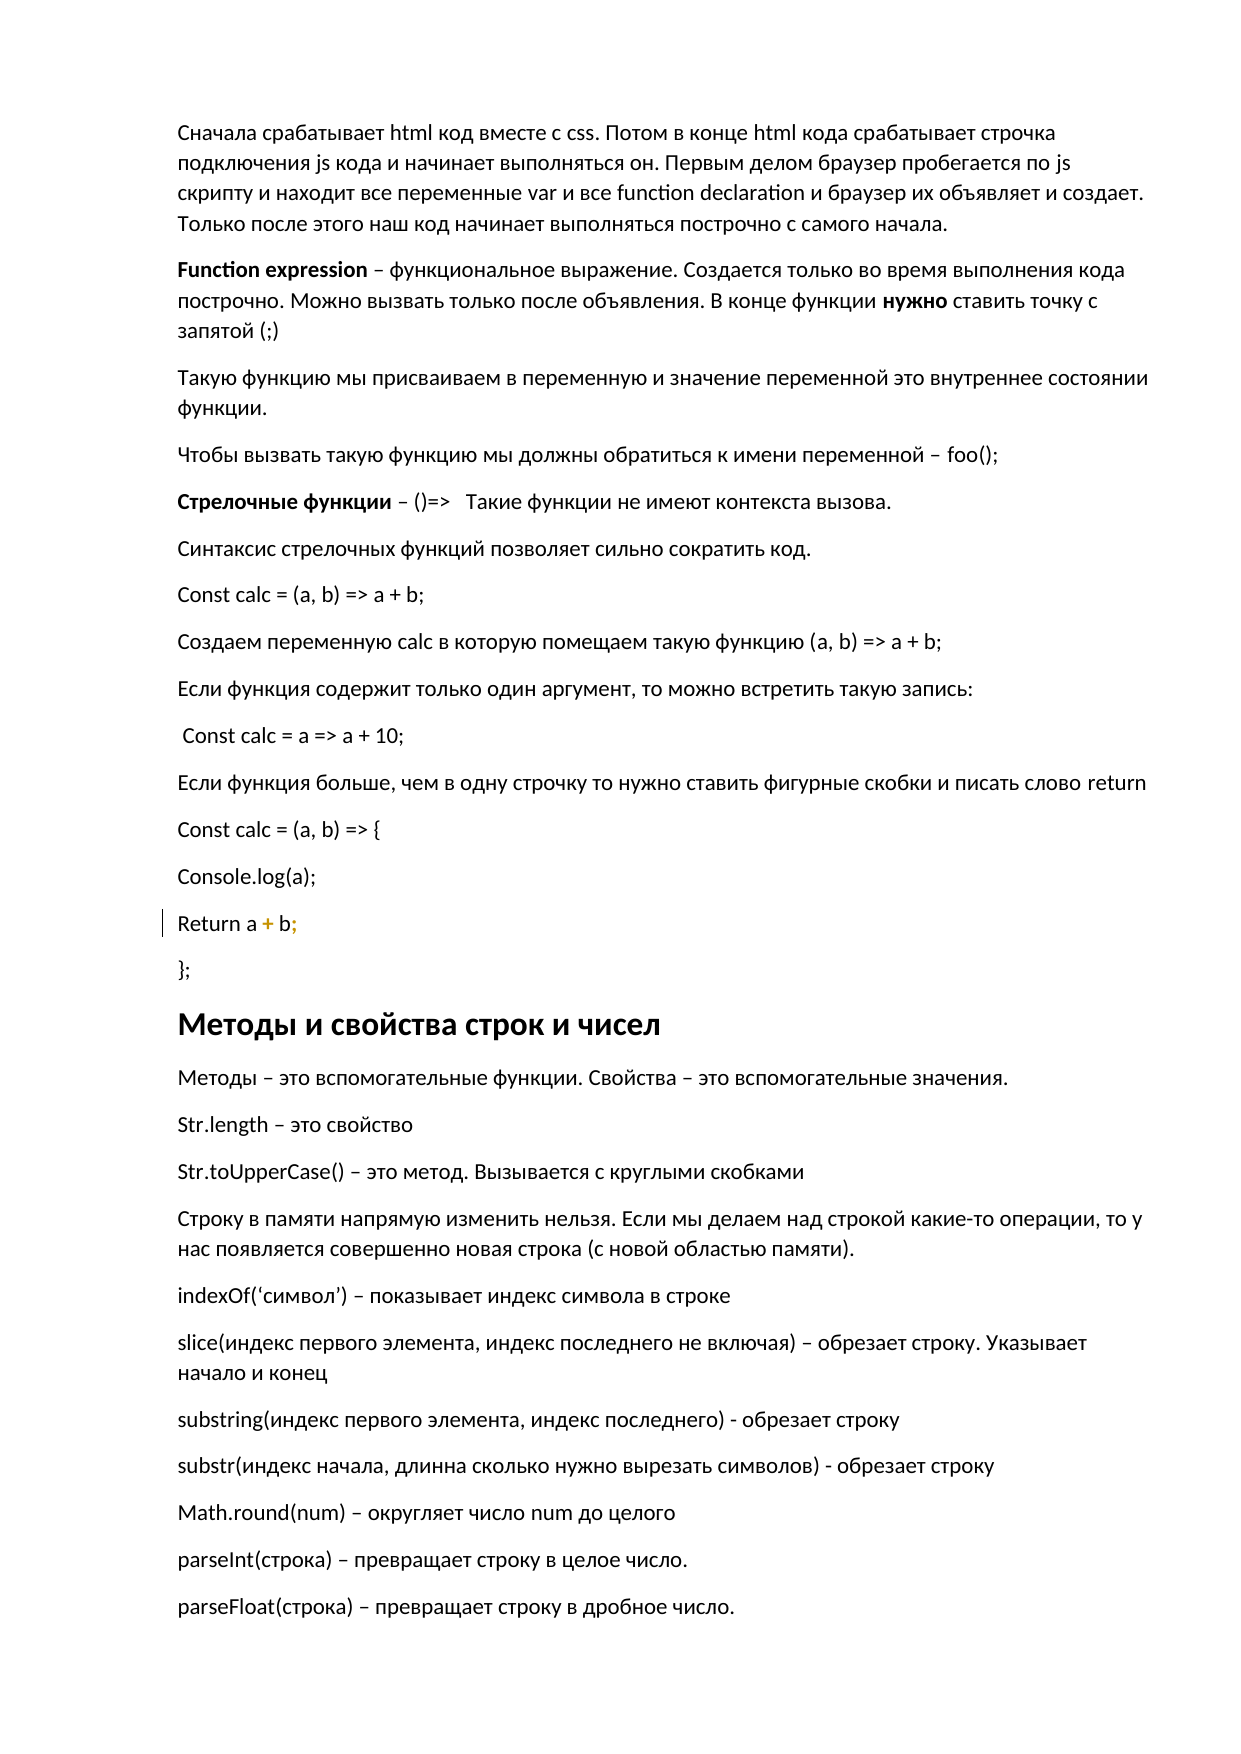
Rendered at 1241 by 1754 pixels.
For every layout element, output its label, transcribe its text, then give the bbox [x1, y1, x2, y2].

text Стрелочные функции – ()=> Такие функции не имеют контекста вызова. [177, 487, 1152, 515]
text Чтобы вызвать такую функцию мы должны обратиться к имени переменной – foo(); [177, 440, 1152, 468]
text Str.toUpperCase() – это метод. Вызывается с круглыми скобками [177, 1157, 1152, 1185]
text parseFloat(строка) – превращает строку в дробное число. [177, 1592, 1152, 1620]
text Если функция содержит только один аргумент, то можно встретить такую запись: [177, 674, 1152, 702]
text Str.length – это свойство [177, 1110, 1152, 1138]
text Math.round(num) – округляет число num до целого [177, 1498, 1152, 1527]
text Методы и свойства строк и чисел [177, 1002, 1152, 1043]
text Создаем переменную calc в которую помещаем такую функцию (a, b) => a + b; [177, 627, 1152, 656]
text Строку в памяти напрямую изменить нельзя. Если мы делаем над строкой какие-то операции, то у нас появляется совершенно новая строка (с новой областью памяти). [177, 1204, 1152, 1262]
text Если функция больше, чем в одну строчку то нужно ставить фигурные скобки и писать слово return [177, 768, 1152, 796]
text Сначала срабатывает html код вместе с css. Потом в конце html кода срабатывает строчка подключения js кода и начинает выполняться он. Первым делом браузер пробегается по js скрипту и находит все переменные var и все function declaration и браузер их объявляет и создает. Только после этого наш код начинает выполняться построчно с самого начала. [177, 118, 1152, 237]
text slice(индекс первого элемента, индекс последнего не включая) – обрезает строку. Указывает начало и конец [177, 1328, 1152, 1386]
text parseInt(строка) – превращает строку в целое число. [177, 1545, 1152, 1573]
text substring(индекс первого элемента, индекс последнего) - обрезает строку [177, 1405, 1152, 1433]
text Такую функцию мы присваиваем в переменную и значение переменной это внутреннее состоянии функции. [177, 363, 1152, 421]
text Return a + b; [177, 909, 1152, 937]
text Const calc = a => a + 10; [177, 721, 1152, 749]
text Console.log(a); [177, 862, 1152, 890]
text Const calc = (a, b) => a + b; [177, 581, 1152, 609]
text indexOf(‘символ’) – показывает индекс символа в строке [177, 1281, 1152, 1309]
text Function expression – функциональное выражение. Создается только во время выполнения кода построчно. Можно вызвать только после объявления. В конце функции нужно ставить точку с запятой (;) [177, 256, 1152, 344]
text Const calc = (a, b) => { [177, 815, 1152, 843]
text Синтаксис стрелочных функций позволяет сильно сократить код. [177, 534, 1152, 562]
text substr(индекс начала, длинна сколько нужно вырезать символов) - обрезает строку [177, 1452, 1152, 1480]
text Методы – это вспомогательные функции. Свойства – это вспомогательные значения. [177, 1063, 1152, 1091]
text }; [177, 956, 1152, 984]
